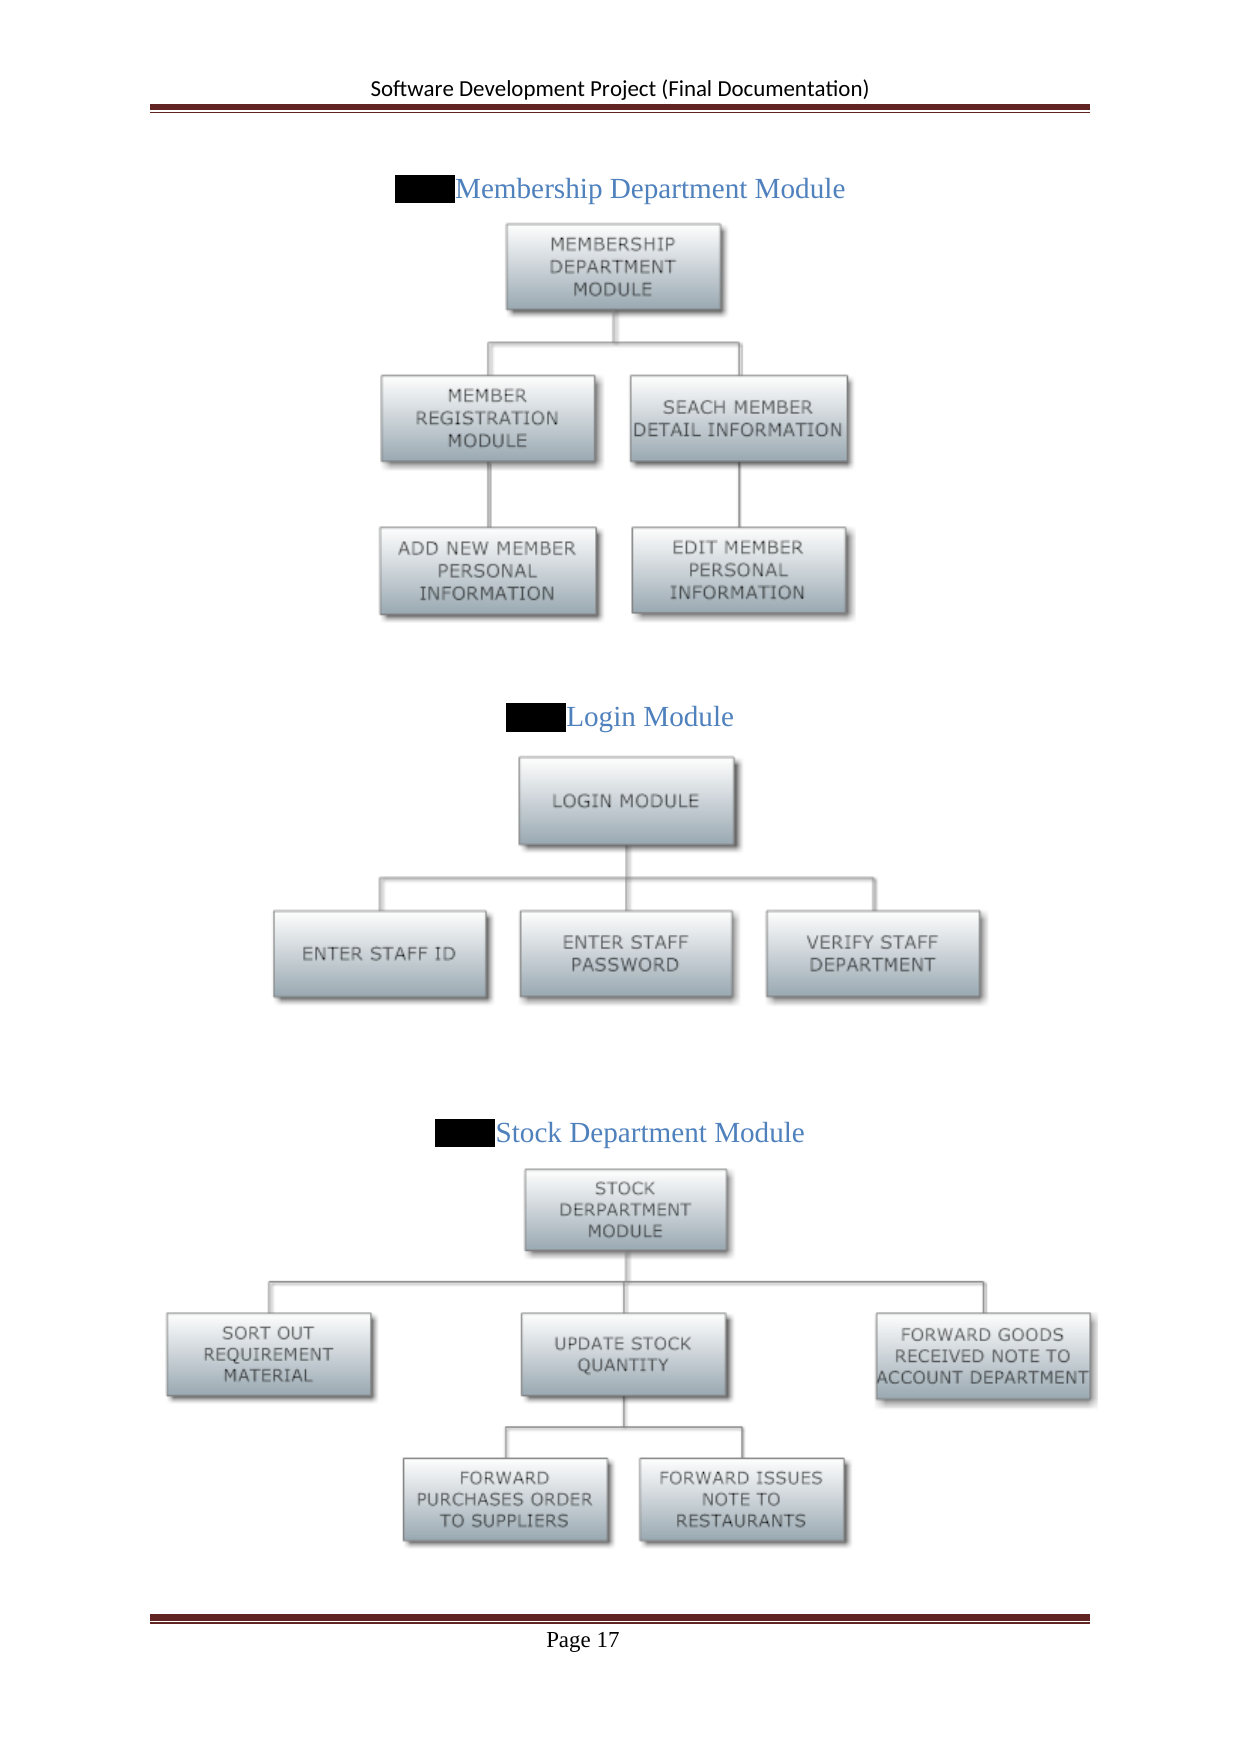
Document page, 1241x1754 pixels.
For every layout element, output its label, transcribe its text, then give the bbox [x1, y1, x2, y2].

picture [266, 750, 988, 1035]
subtitle Membership Department Module [150, 171, 1090, 204]
subtitle Login Module [150, 699, 1090, 733]
subtitle Stock Department Module [150, 1115, 1090, 1148]
picture [373, 217, 857, 652]
picture [160, 1163, 1098, 1603]
